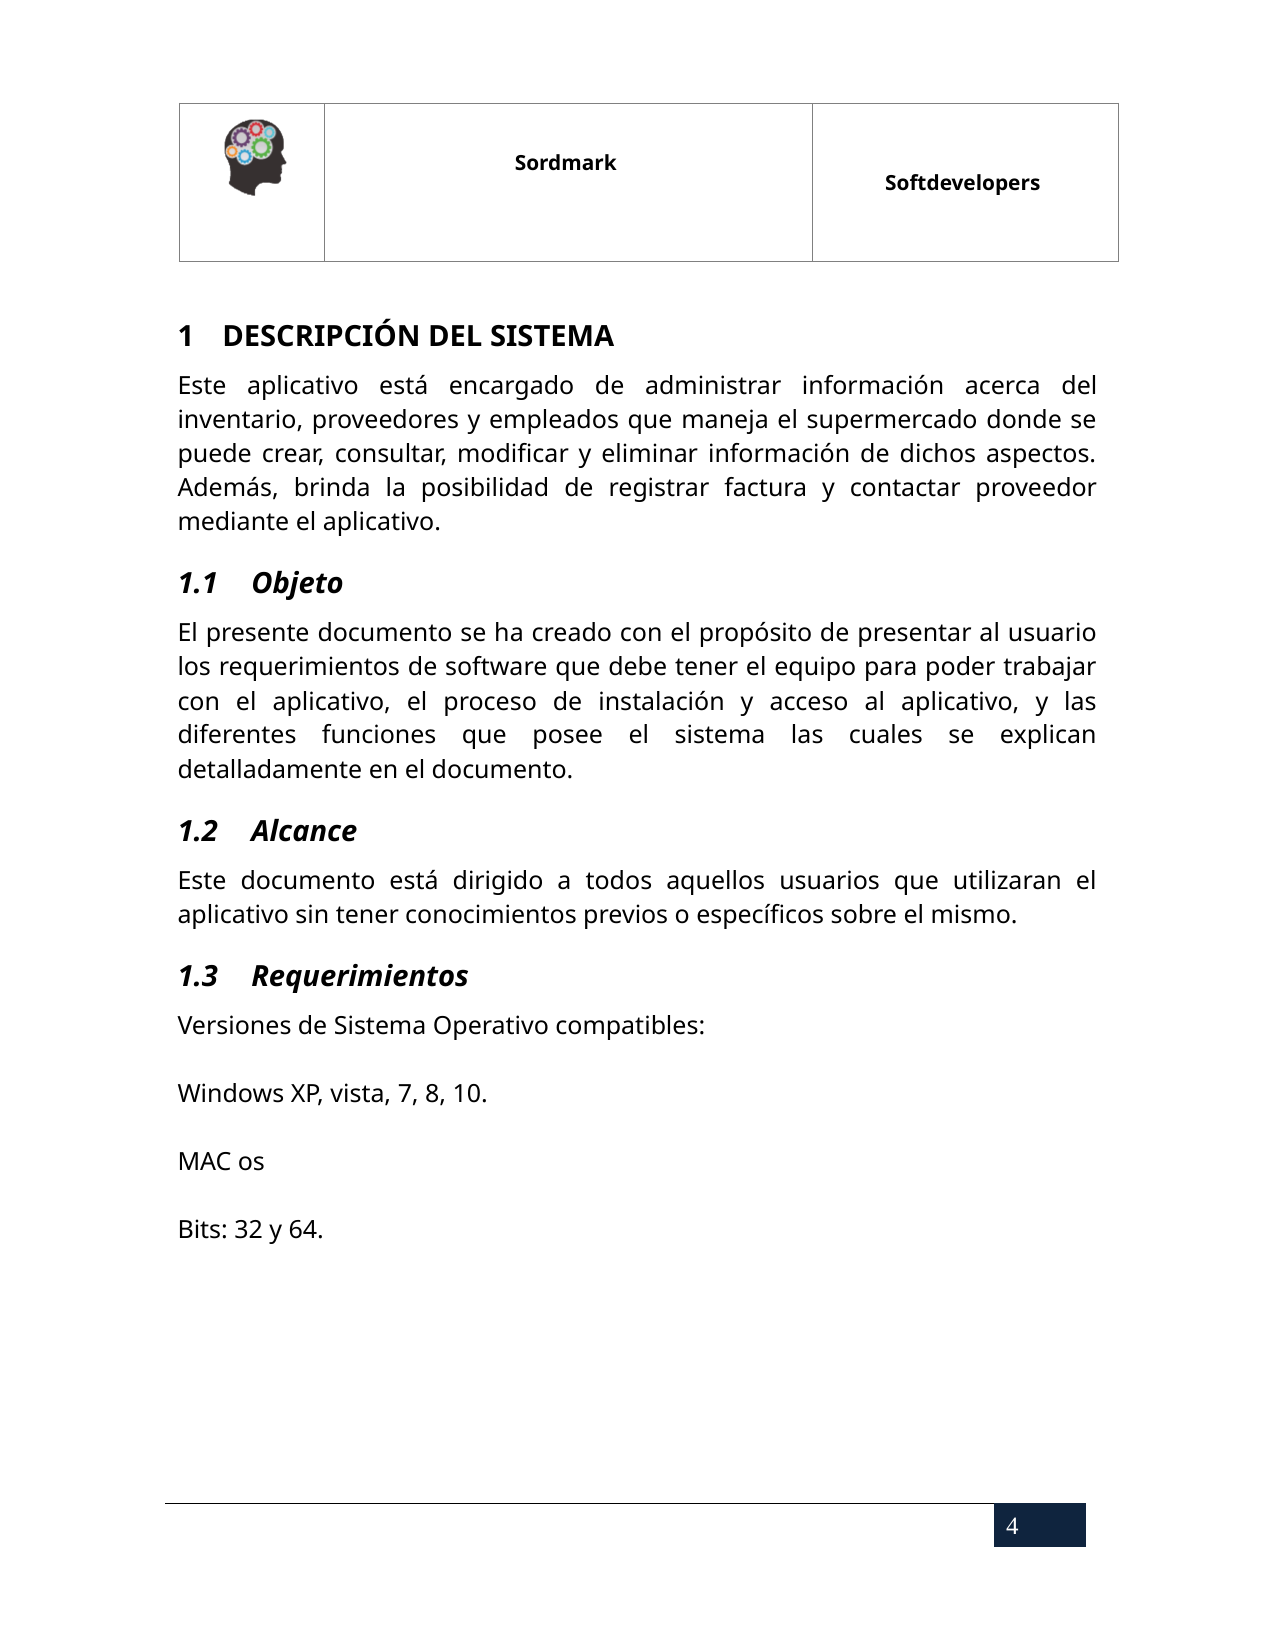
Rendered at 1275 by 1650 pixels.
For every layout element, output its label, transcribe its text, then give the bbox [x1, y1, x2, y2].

picture [188, 106, 315, 199]
text Versiones de Sistema Operativo compatibles: [177, 1008, 1098, 1042]
subtitle Objeto [177, 563, 1098, 602]
subtitle DESCRIPCIÓN DEL SISTEMA [177, 315, 1098, 355]
text Este aplicativo está encargado de administrar información acerca del inventario, proveedores y empleados que maneja el supermercado donde se puede crear, consultar, modificar y eliminar información de dichos aspectos. Además, brinda la posibilidad de registrar factura y contactar proveedor mediante el aplicativo. [177, 367, 1098, 538]
text Windows XP, vista, 7, 8, 10. [177, 1076, 1098, 1110]
text MAC os [177, 1144, 1098, 1178]
text Bits: 32 y 64. [177, 1212, 1098, 1246]
text Este documento está dirigido a todos aquellos usuarios que utilizaran el aplicativo sin tener conocimientos previos o específicos sobre el mismo. [177, 862, 1098, 931]
text El presente documento se ha creado con el propósito de presentar al usuario los requerimientos de software que debe tener el equipo para poder trabajar con el aplicativo, el proceso de instalación y acceso al aplicativo, y las diferentes funciones que posee el sistema las cuales se explican detalladamente en el documento. [177, 615, 1098, 785]
subtitle Alcance [177, 810, 1098, 850]
subtitle Requerimientos [177, 956, 1098, 995]
